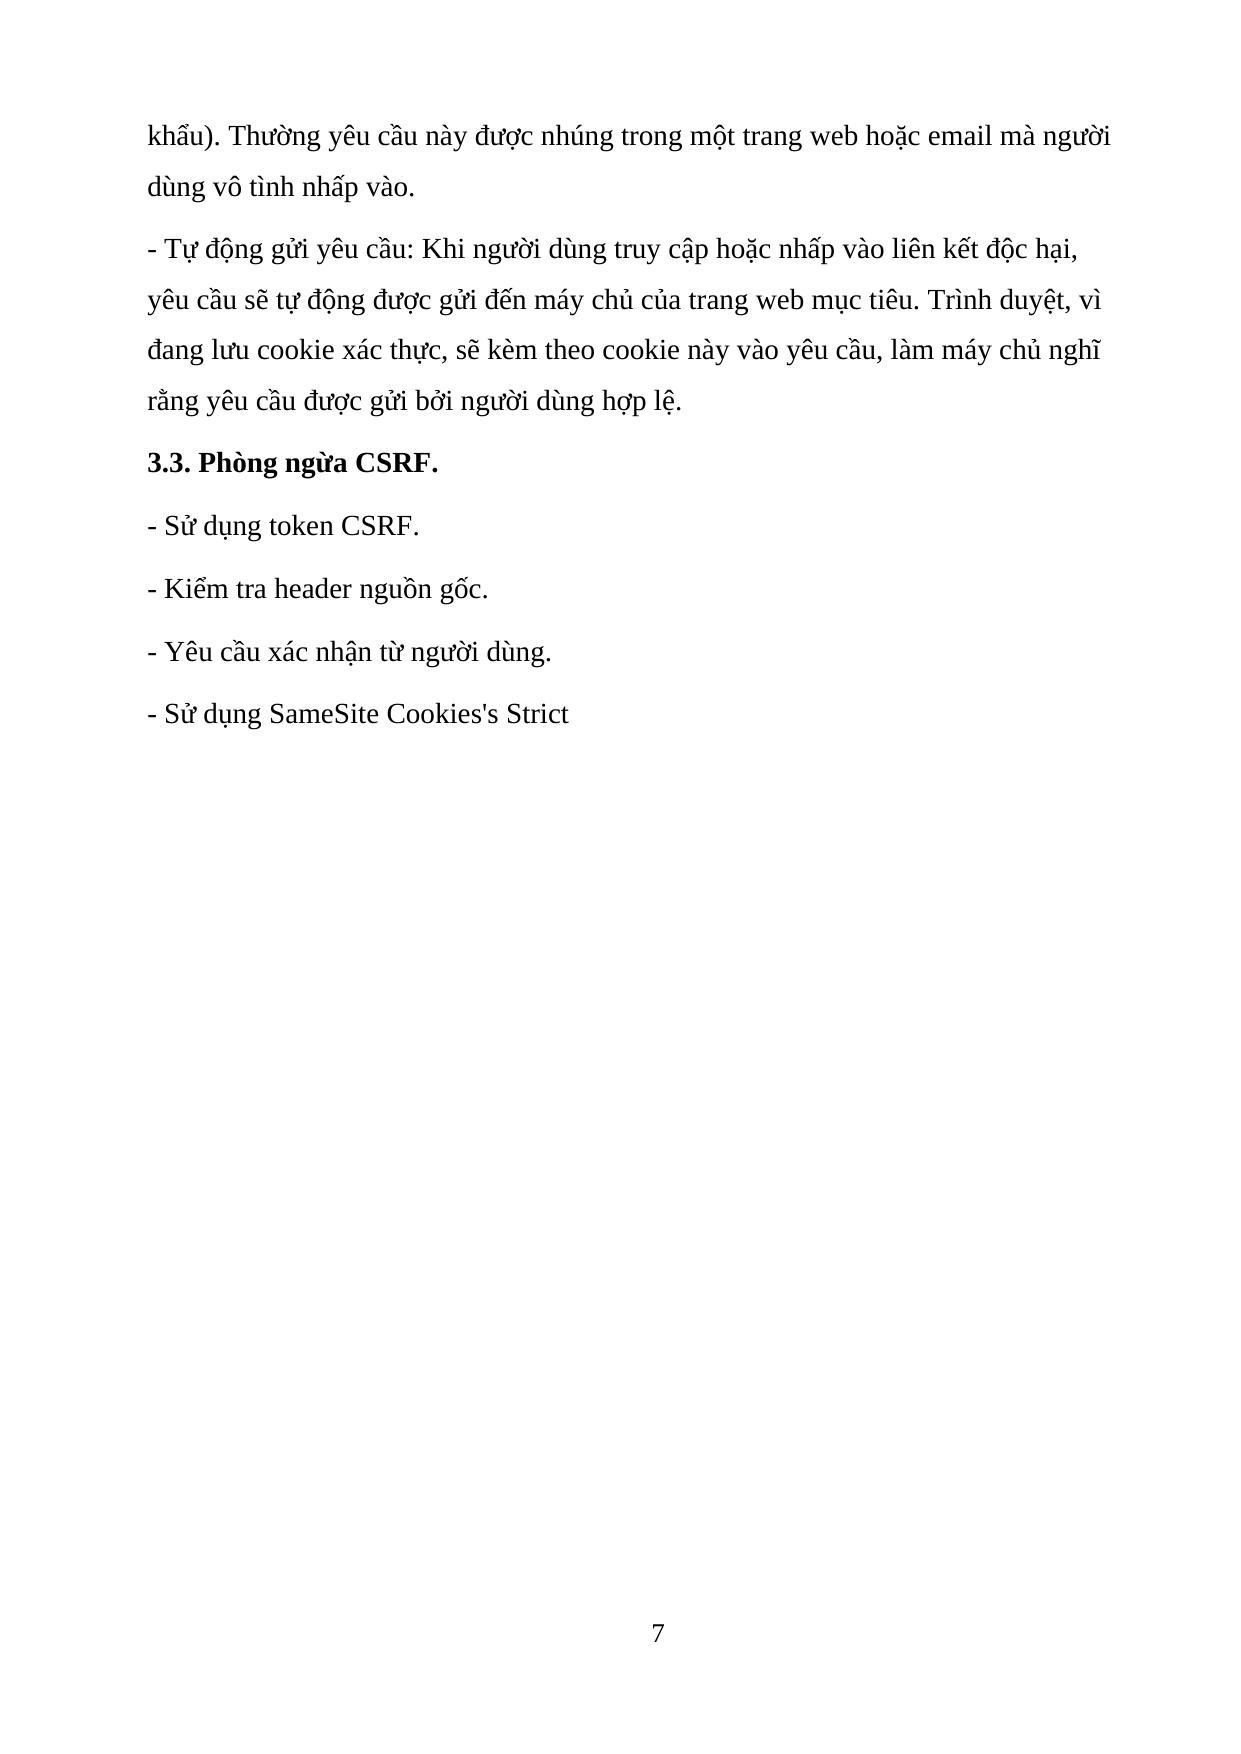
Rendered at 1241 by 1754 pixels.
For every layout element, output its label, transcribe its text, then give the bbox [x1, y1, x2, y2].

text - Sử dụng token CSRF. [147, 508, 1122, 542]
text - Yêu cầu xác nhận từ người dùng. [147, 634, 1122, 667]
text - Tự động gửi yêu cầu: Khi người dùng truy cập hoặc nhấp vào liên kết độc hại, yêu cầu sẽ tự động được gửi đến máy chủ của trang web mục tiêu. Trình duyệt, vì đang lưu cookie xác thực, sẽ kèm theo cookie này vào yêu cầu, làm máy chủ nghĩ rằng yêu cầu được gửi bởi người dùng hợp lệ. [147, 232, 1122, 416]
text - Sử dụng SameSite Cookies's Strict [147, 697, 1122, 730]
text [147, 118, 1122, 202]
text - Kiểm tra header nguồn gốc. [147, 571, 1122, 604]
subtitle 3.3. Phòng ngừa CSRF. [147, 445, 1122, 479]
